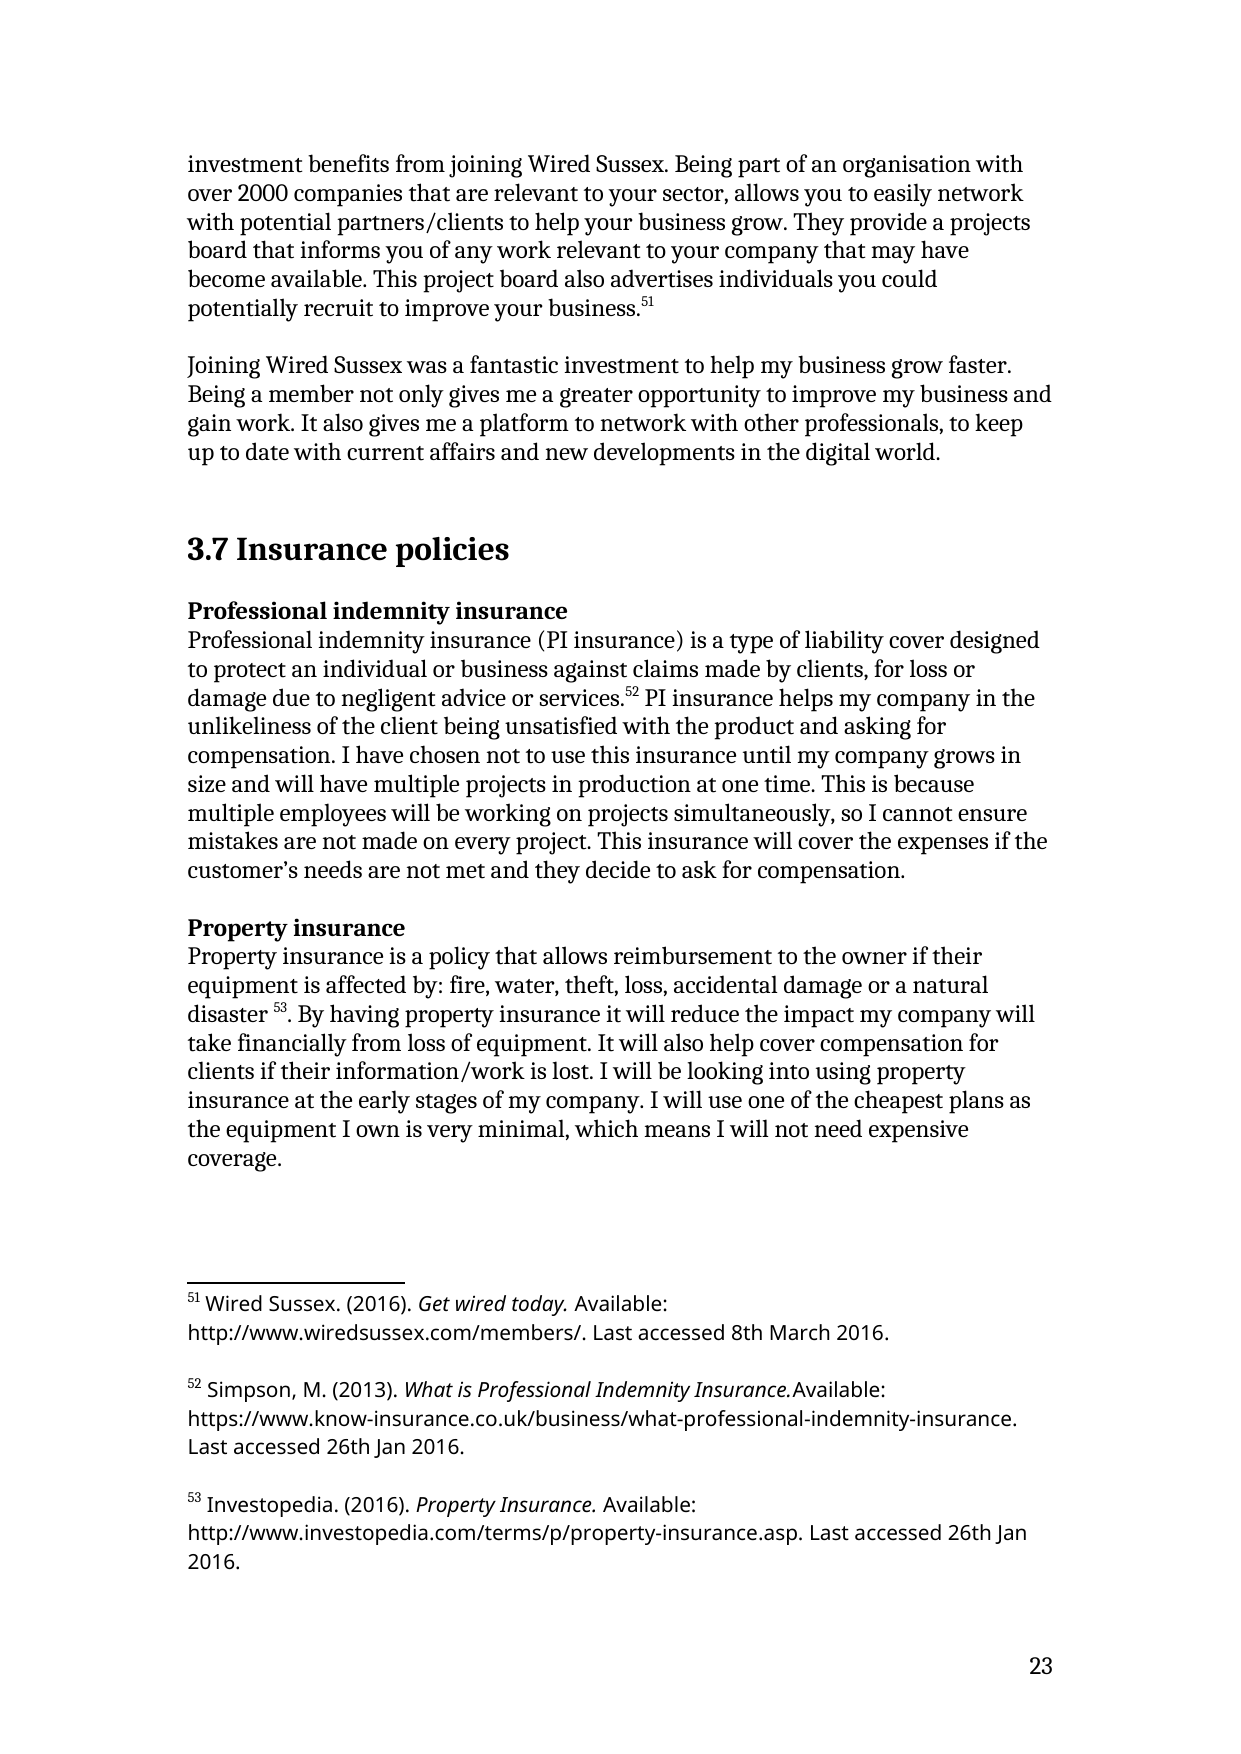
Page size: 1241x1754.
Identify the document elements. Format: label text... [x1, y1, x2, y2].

text Professional indemnity insurance (PI insurance) is a type of liability cover designed to protect an individual or business against claims made by clients, for loss or damage due to negligent advice or services. PI insurance helps my company in the unlikeliness of the client being unsatisfied with the product and asking for compensation. I have chosen not to use this insurance until my company grows in size and will have multiple projects in production at one time. This is because multiple employees will be working on projects simultaneously, so I cannot ensure mistakes are not made on every project. This insurance will cover the expenses if the customer’s needs are not met and they decide to ask for compensation. [187, 626, 1053, 885]
text Professional indemnity insurance [187, 597, 1053, 626]
subtitle 3.7 Insurance policies [187, 530, 1053, 568]
text Joining Wired Sussex was a fantastic investment to help my business grow faster. Being a member not only gives me a greater opportunity to improve my business and gain work. It also gives me a platform to network with other professionals, to keep up to date with current affairs and new developments in the digital world. [187, 351, 1053, 466]
text Property insurance [187, 913, 1053, 942]
text Property insurance is a policy that allows reimbursement to the owner if their equipment is affected by: fire, water, theft, loss, accidental damage or a natural disaster . By having property insurance it will reduce the impact my company will take financially from loss of equipment. It will also help cover compensation for clients if their information/work is lost. I will be looking into using property insurance at the early stages of my company. I will use one of the cheapest plans as the equipment I own is very minimal, which means I will not need expensive coverage. [187, 942, 1053, 1172]
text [187, 150, 1053, 322]
